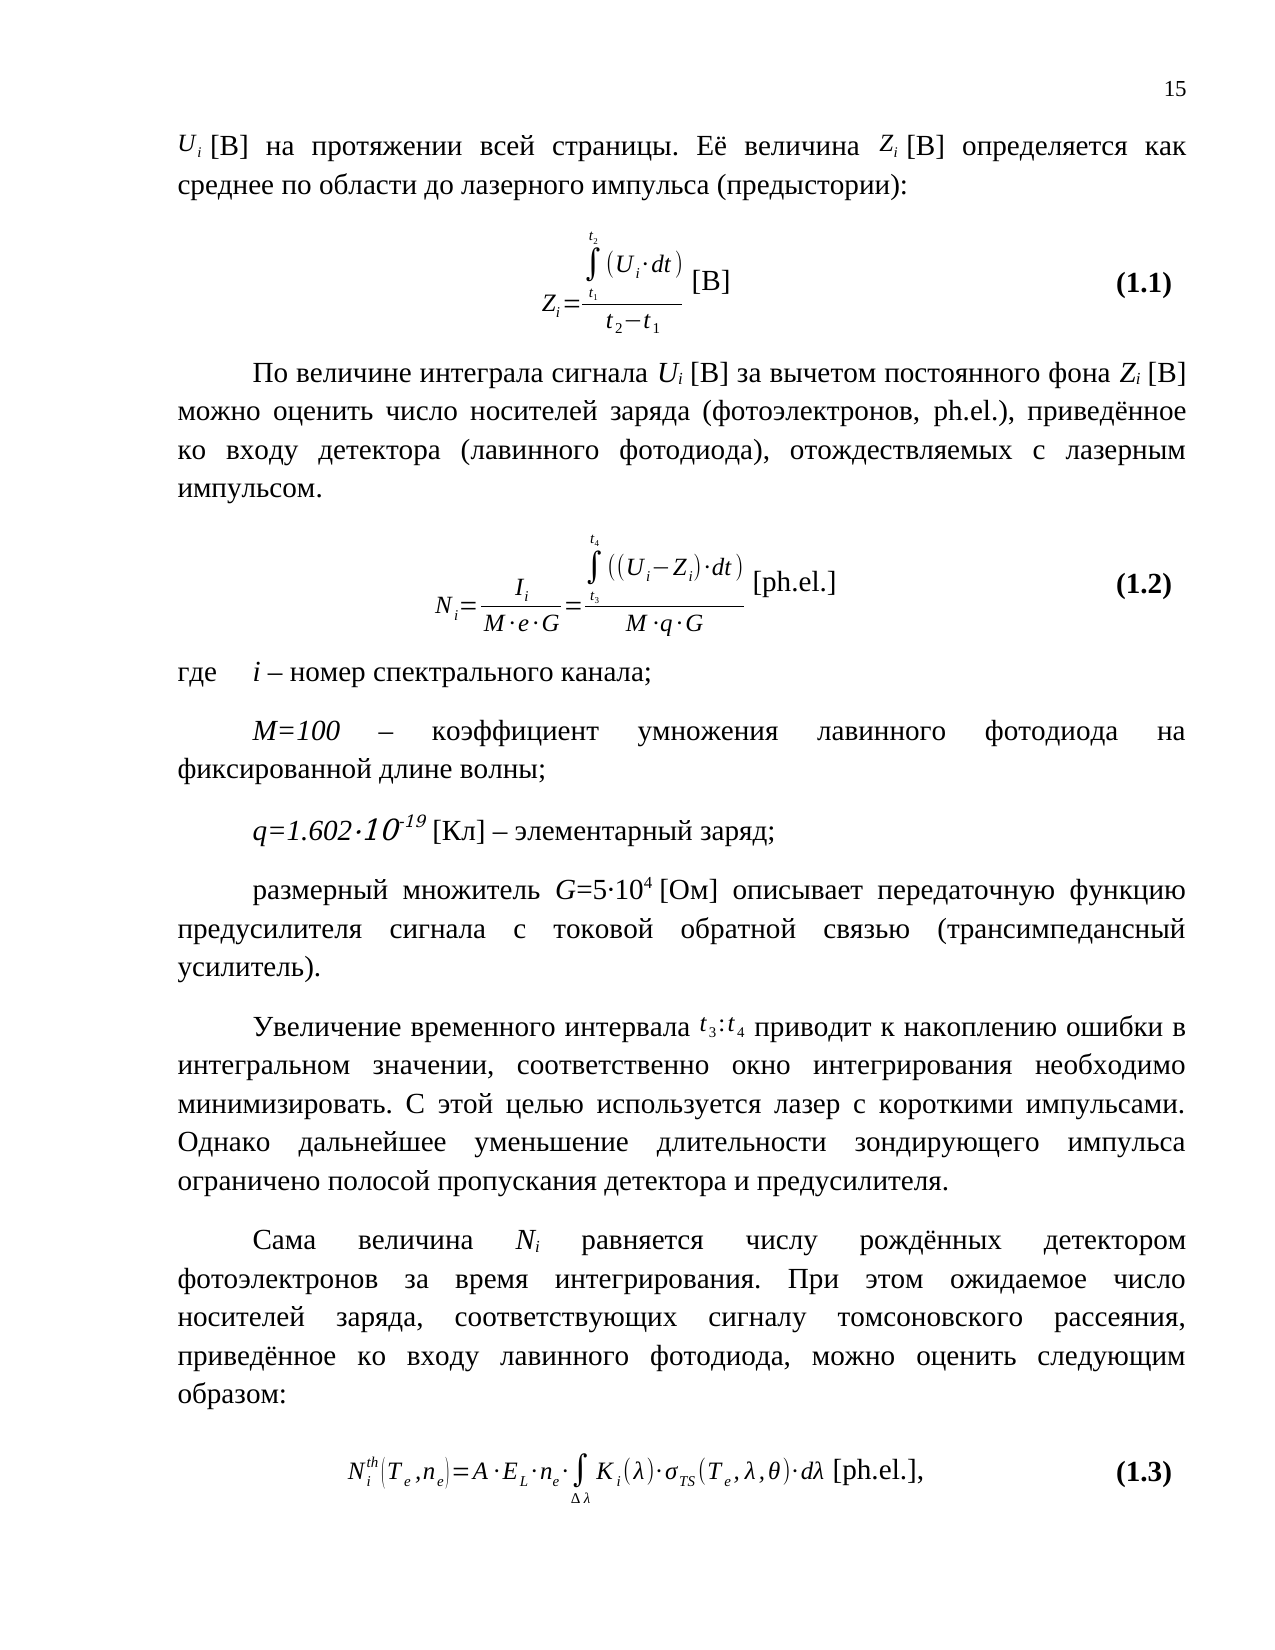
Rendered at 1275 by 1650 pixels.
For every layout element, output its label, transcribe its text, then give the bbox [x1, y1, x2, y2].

text Увеличение временного интервала приводит к накоплению ошибки в интегральном значении, соответственно окно интегрирования необходимо минимизировать. С этой целью используется лазер с короткими импульсами. Однако дальнейшее уменьшение длительности зондирующего импульса ограничено полосой пропускания детектора и предусилителя. [177, 1009, 1186, 1196]
text где i – номер спектрального канала; [177, 654, 1186, 687]
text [177, 128, 1186, 201]
text По величине интеграла сигнала Ui [В] за вычетом постоянного фона Zi [В] можно оценить число носителей заряда (фотоэлектронов, ph.el.), приведённое ко входу детектора (лавинного фотодиода), отождествляемых с лазерным импульсом. [177, 355, 1186, 504]
table_header [ph.el.], [166, 1436, 1104, 1524]
text размерный множитель G=5∙104 [Ом] описывает передаточную функцию предусилителя сигнала с токовой обратной связью (трансимпедансный усилитель). [177, 872, 1186, 983]
text q=1.602⋅10-19 [Кл] – элементарный заряд; [177, 811, 1186, 846]
text M=100 – коэффициент умножения лавинного фотодиода на фиксированной длине волны; [177, 713, 1186, 785]
table_header (1.1) [1104, 227, 1183, 355]
table_header (1.3) [1104, 1436, 1183, 1524]
table_header [В] [166, 227, 1104, 355]
table_header (1.2) [1104, 530, 1183, 654]
table_header [ph.el.] [166, 530, 1104, 654]
text Сама величина Ni равняется числу рождённых детектором фотоэлектронов за время интегрирования. При этом ожидаемое число носителей заряда, соответствующих сигналу томсоновского рассеяния, приведённое ко входу лавинного фотодиода, можно оценить следующим образом: [177, 1222, 1186, 1410]
